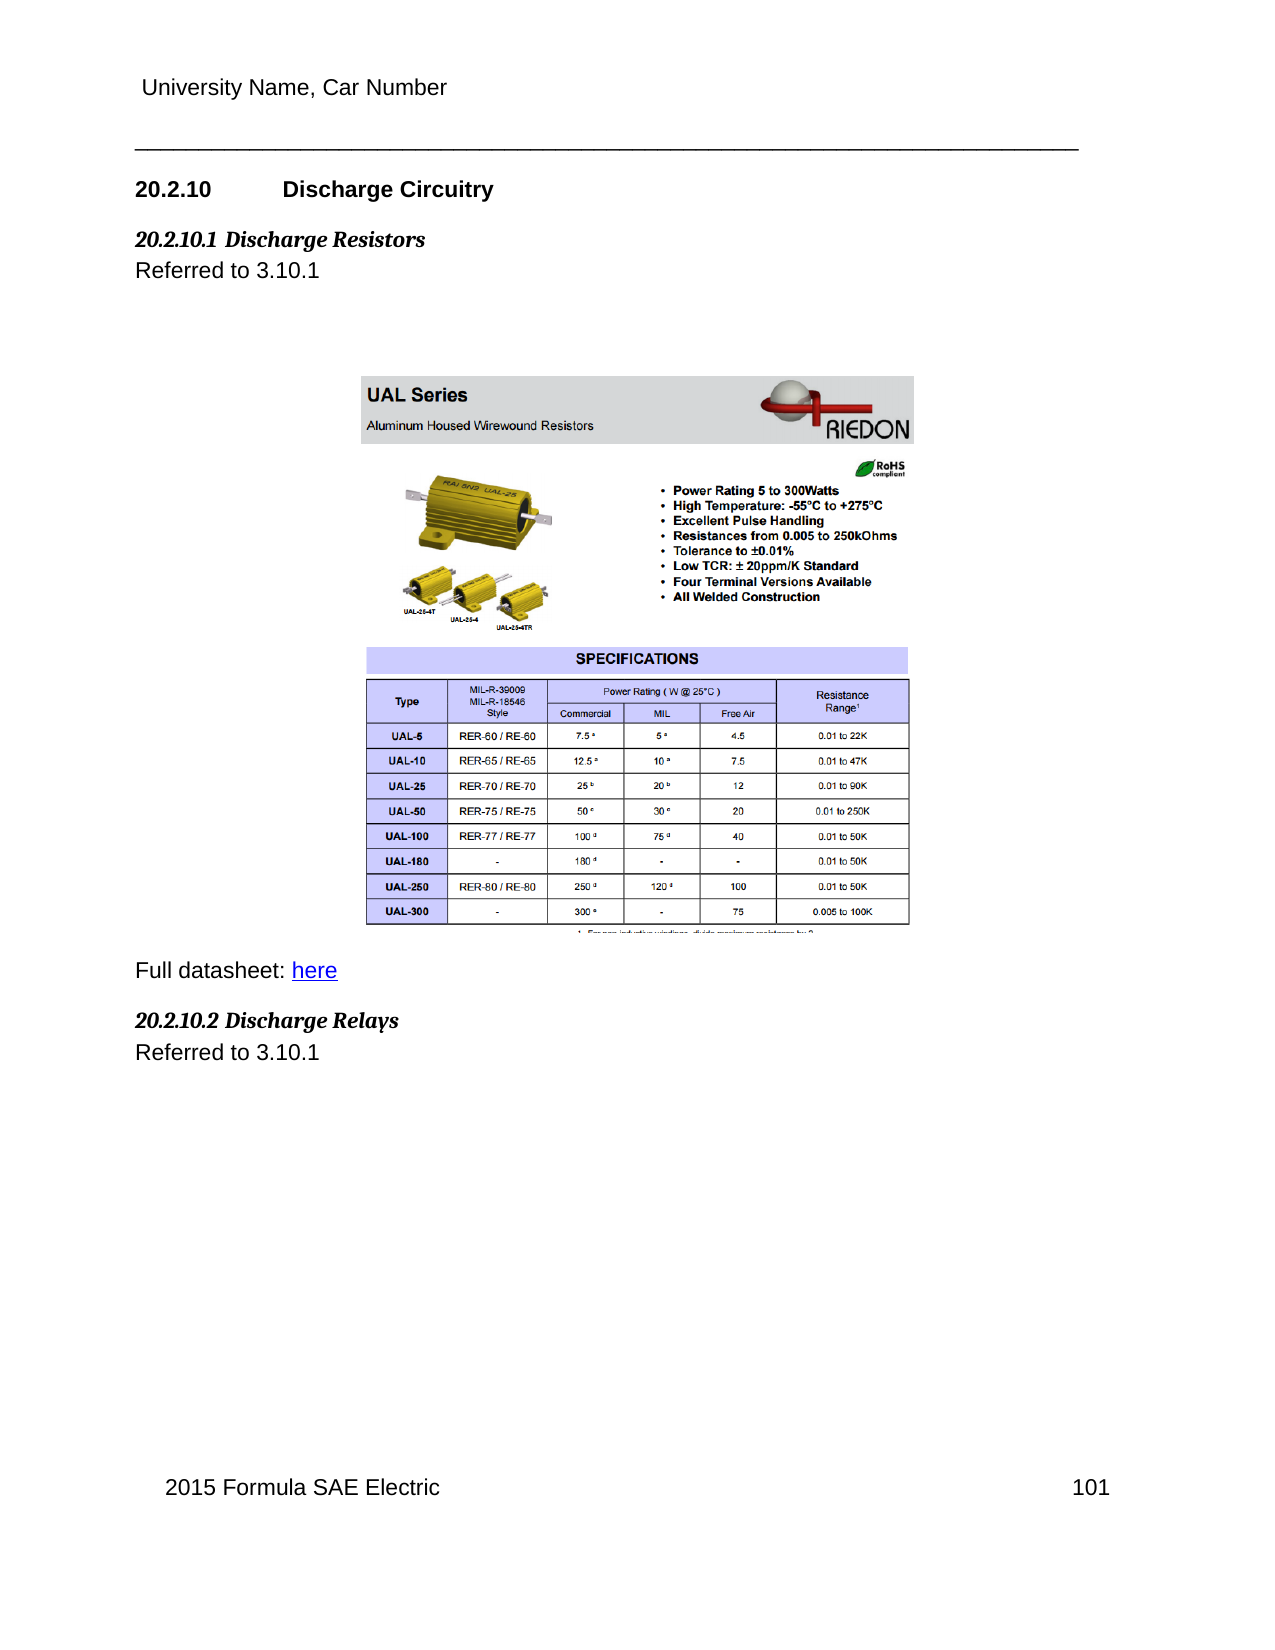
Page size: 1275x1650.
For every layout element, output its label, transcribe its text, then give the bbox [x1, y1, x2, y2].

text Full datasheet: here [135, 957, 1140, 984]
text Referred to 2.10.1 [135, 1038, 1140, 1065]
subtitle Discharge Relays [135, 1008, 1140, 1035]
subtitle Discharge Circuitry [135, 176, 1140, 202]
text Referred to 2.10.1 [135, 257, 1140, 283]
subtitle Discharge Resistors [135, 227, 1140, 253]
picture [336, 359, 939, 933]
